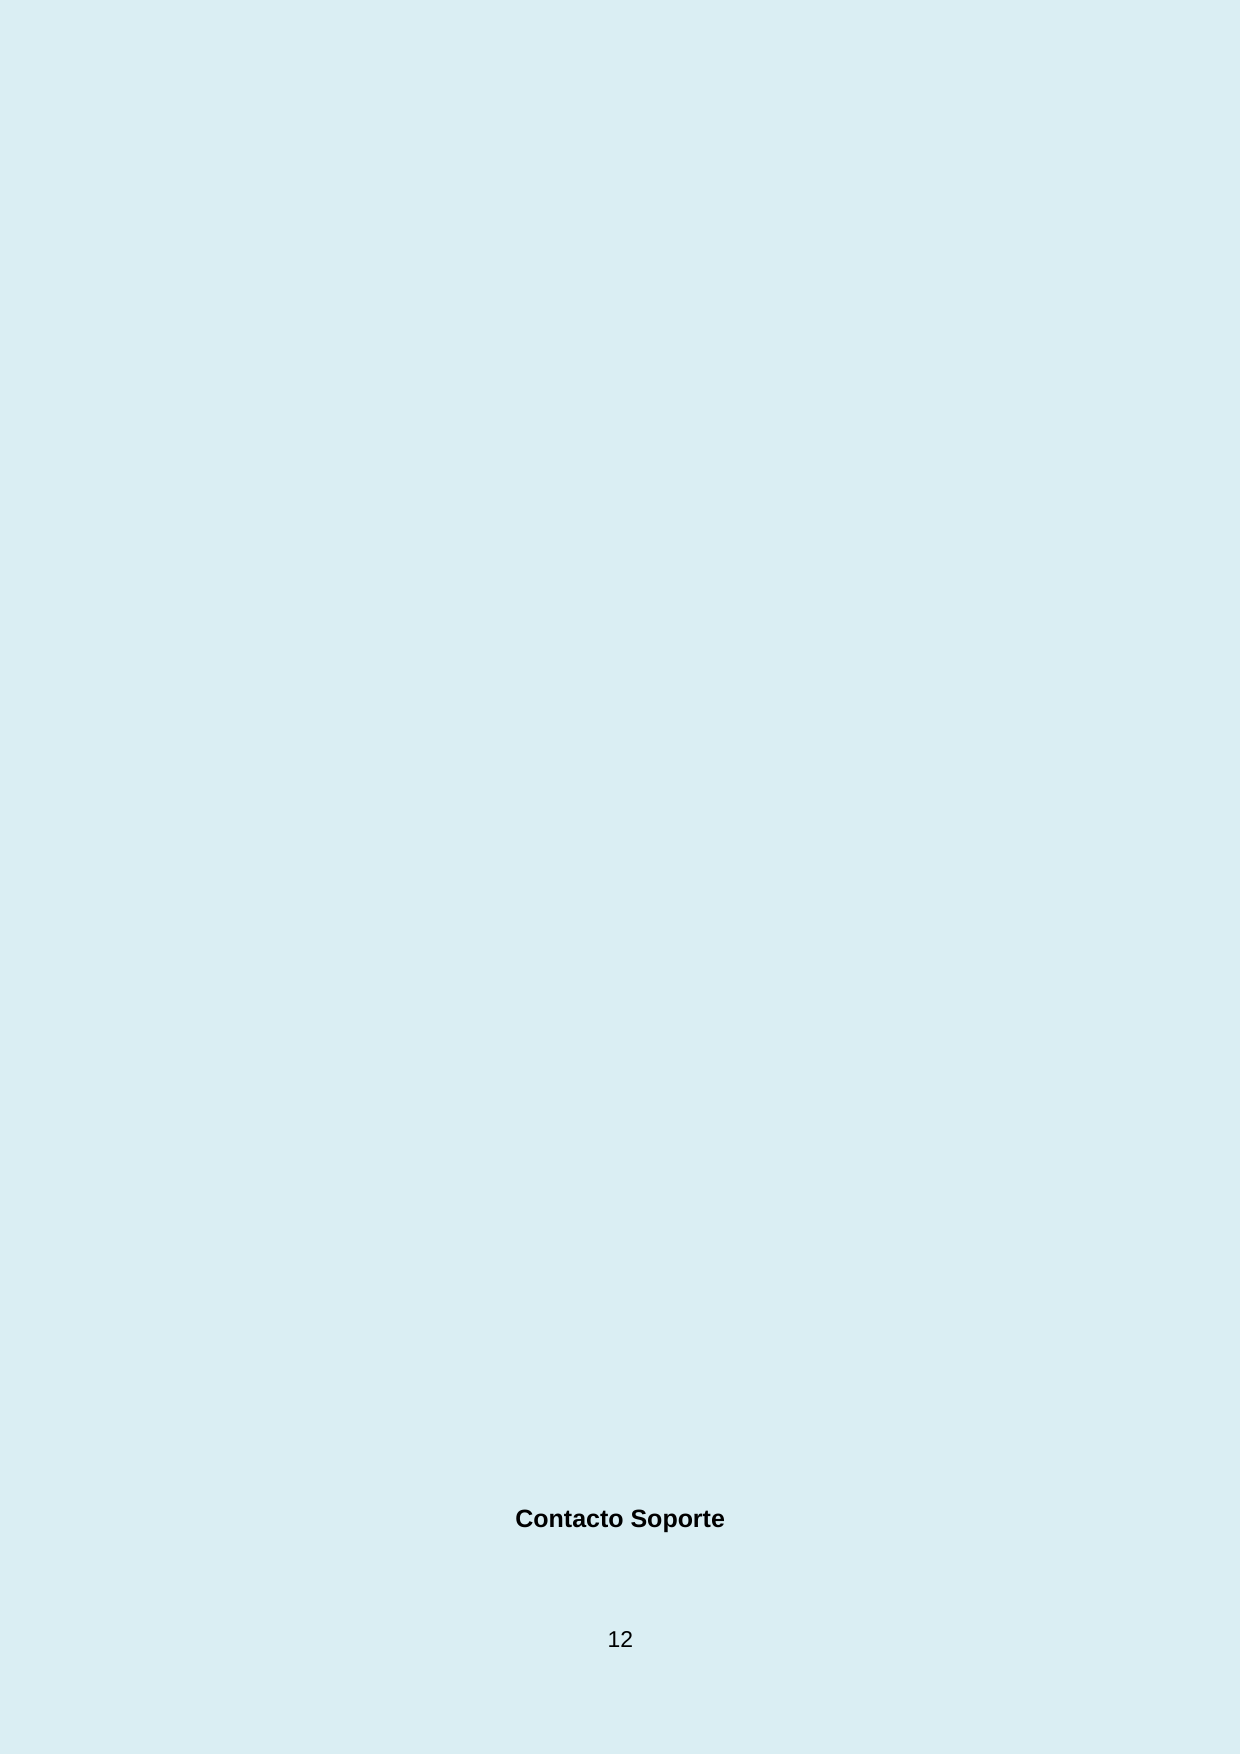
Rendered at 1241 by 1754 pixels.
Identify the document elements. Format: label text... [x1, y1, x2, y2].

text Contacto Soporte [150, 1504, 1090, 1533]
